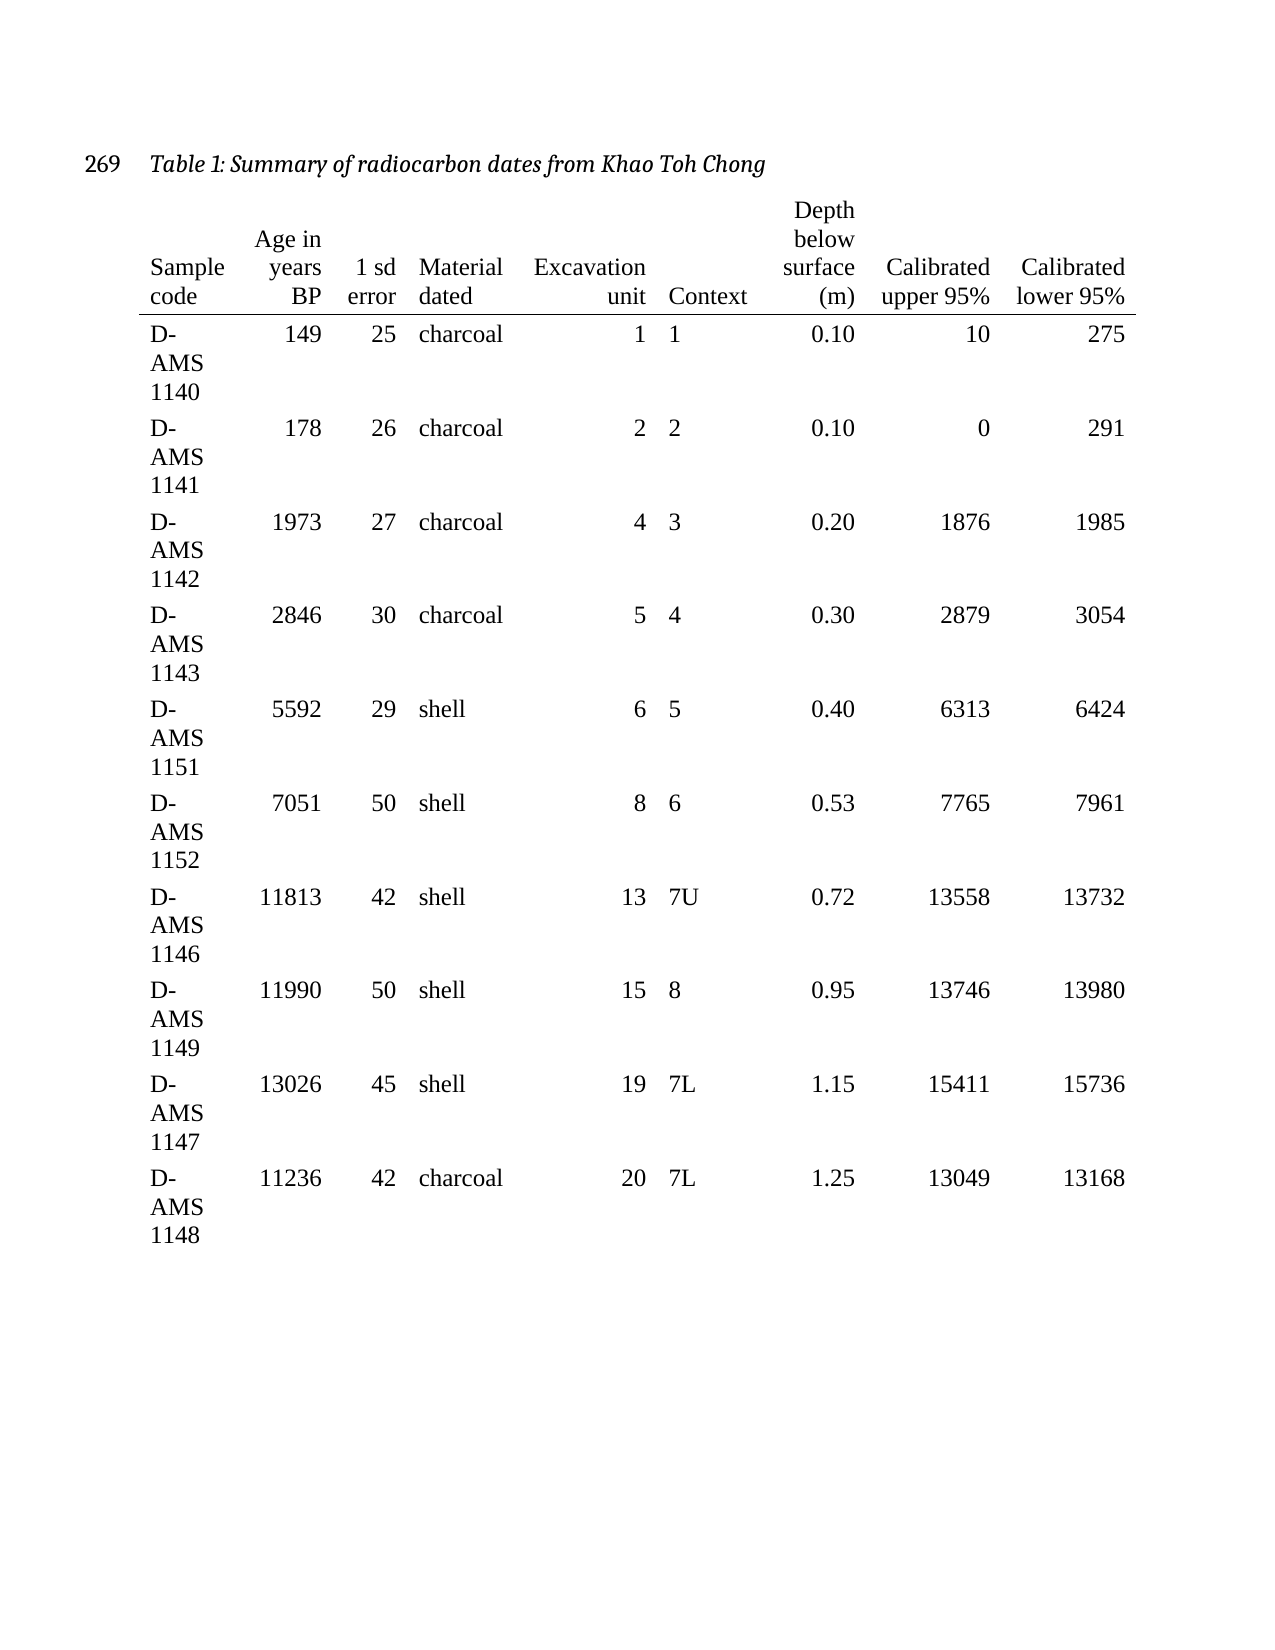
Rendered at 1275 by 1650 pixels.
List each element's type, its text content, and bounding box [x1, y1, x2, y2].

table_header Material dated [407, 191, 519, 314]
table_cell 30 [333, 597, 407, 690]
table_cell 13168 [1001, 1159, 1136, 1253]
table_cell 6 [657, 784, 759, 878]
table_cell charcoal [407, 315, 519, 409]
table_cell 8 [519, 784, 657, 878]
table_cell 0.10 [759, 315, 866, 409]
table_cell 1 [657, 315, 759, 409]
table_cell 0 [866, 409, 1001, 503]
table_cell 5 [657, 690, 759, 784]
table_cell 291 [1001, 409, 1136, 503]
table_cell 7961 [1001, 784, 1136, 878]
table_cell 13980 [1001, 972, 1136, 1065]
table_cell 13558 [866, 878, 1001, 972]
table_header Excavation unit [519, 191, 657, 314]
table_cell D-AMS 1146 [139, 878, 241, 972]
table_cell 27 [333, 503, 407, 597]
table_cell 1985 [1001, 503, 1136, 597]
table_header Age in years BP [241, 191, 333, 314]
table_cell 15736 [1001, 1065, 1136, 1159]
table_cell 1.25 [759, 1159, 866, 1253]
table_cell 4 [657, 597, 759, 690]
table_cell 7051 [241, 784, 333, 878]
table_cell 13746 [866, 972, 1001, 1065]
table_cell 7L [657, 1065, 759, 1159]
table_header Depth below surface (m) [759, 191, 866, 314]
table_cell D-AMS 1143 [139, 597, 241, 690]
table_cell shell [407, 690, 519, 784]
table_cell 15 [519, 972, 657, 1065]
table_cell charcoal [407, 503, 519, 597]
table_cell 26 [333, 409, 407, 503]
table_cell 13049 [866, 1159, 1001, 1253]
table_cell D-AMS 1151 [139, 690, 241, 784]
table_cell 4 [519, 503, 657, 597]
table_cell 0.20 [759, 503, 866, 597]
table_cell 2846 [241, 597, 333, 690]
table_cell D-AMS 1152 [139, 784, 241, 878]
table_cell D-AMS 1147 [139, 1065, 241, 1159]
table_cell 275 [1001, 315, 1136, 409]
table_cell 6 [519, 690, 657, 784]
table_cell 0.10 [759, 409, 866, 503]
table_header 1 sd error [333, 191, 407, 314]
table_cell shell [407, 878, 519, 972]
table_cell D-AMS 1142 [139, 503, 241, 597]
table_header Sample code [139, 191, 241, 314]
table_cell 0.30 [759, 597, 866, 690]
table_cell 45 [333, 1065, 407, 1159]
table_cell 0.53 [759, 784, 866, 878]
table_cell 25 [333, 315, 407, 409]
table_cell D-AMS 1149 [139, 972, 241, 1065]
table_cell 0.40 [759, 690, 866, 784]
table_cell 11990 [241, 972, 333, 1065]
table_cell shell [407, 972, 519, 1065]
table_cell D-AMS 1140 [139, 315, 241, 409]
table_cell 11236 [241, 1159, 333, 1253]
table_cell 5 [519, 597, 657, 690]
table_cell 1973 [241, 503, 333, 597]
table_cell D-AMS 1148 [139, 1159, 241, 1253]
table_cell 50 [333, 784, 407, 878]
table_cell 7L [657, 1159, 759, 1253]
table_cell 2 [657, 409, 759, 503]
table_cell 2 [519, 409, 657, 503]
table_header Calibrated lower 95% [1001, 191, 1136, 314]
text Table 1: Summary of radiocarbon dates from Khao Toh Chong [150, 150, 1125, 179]
table_cell 50 [333, 972, 407, 1065]
table_cell 29 [333, 690, 407, 784]
table_cell charcoal [407, 409, 519, 503]
table_cell D-AMS 1141 [139, 409, 241, 503]
table_cell 1876 [866, 503, 1001, 597]
table_cell 13 [519, 878, 657, 972]
table_cell 5592 [241, 690, 333, 784]
table_cell 1 [519, 315, 657, 409]
table_cell 178 [241, 409, 333, 503]
table_cell 3054 [1001, 597, 1136, 690]
table_cell 20 [519, 1159, 657, 1253]
table_header Calibrated upper 95% [866, 191, 1001, 314]
table_cell 7U [657, 878, 759, 972]
table_cell charcoal [407, 597, 519, 690]
table_cell 3 [657, 503, 759, 597]
table_cell charcoal [407, 1159, 519, 1253]
table_cell 13732 [1001, 878, 1136, 972]
table_cell 0.72 [759, 878, 866, 972]
table_cell 0.95 [759, 972, 866, 1065]
table_cell 15411 [866, 1065, 1001, 1159]
table_cell 7765 [866, 784, 1001, 878]
table_cell 2879 [866, 597, 1001, 690]
table_header Context [657, 191, 759, 314]
table_cell 11813 [241, 878, 333, 972]
table_cell 13026 [241, 1065, 333, 1159]
table_cell 149 [241, 315, 333, 409]
table_cell 6424 [1001, 690, 1136, 784]
table_cell 19 [519, 1065, 657, 1159]
table_cell 42 [333, 878, 407, 972]
table_cell 10 [866, 315, 1001, 409]
table_cell shell [407, 784, 519, 878]
table_cell 1.15 [759, 1065, 866, 1159]
table_cell 6313 [866, 690, 1001, 784]
table_cell shell [407, 1065, 519, 1159]
table_cell 8 [657, 972, 759, 1065]
table_cell 42 [333, 1159, 407, 1253]
